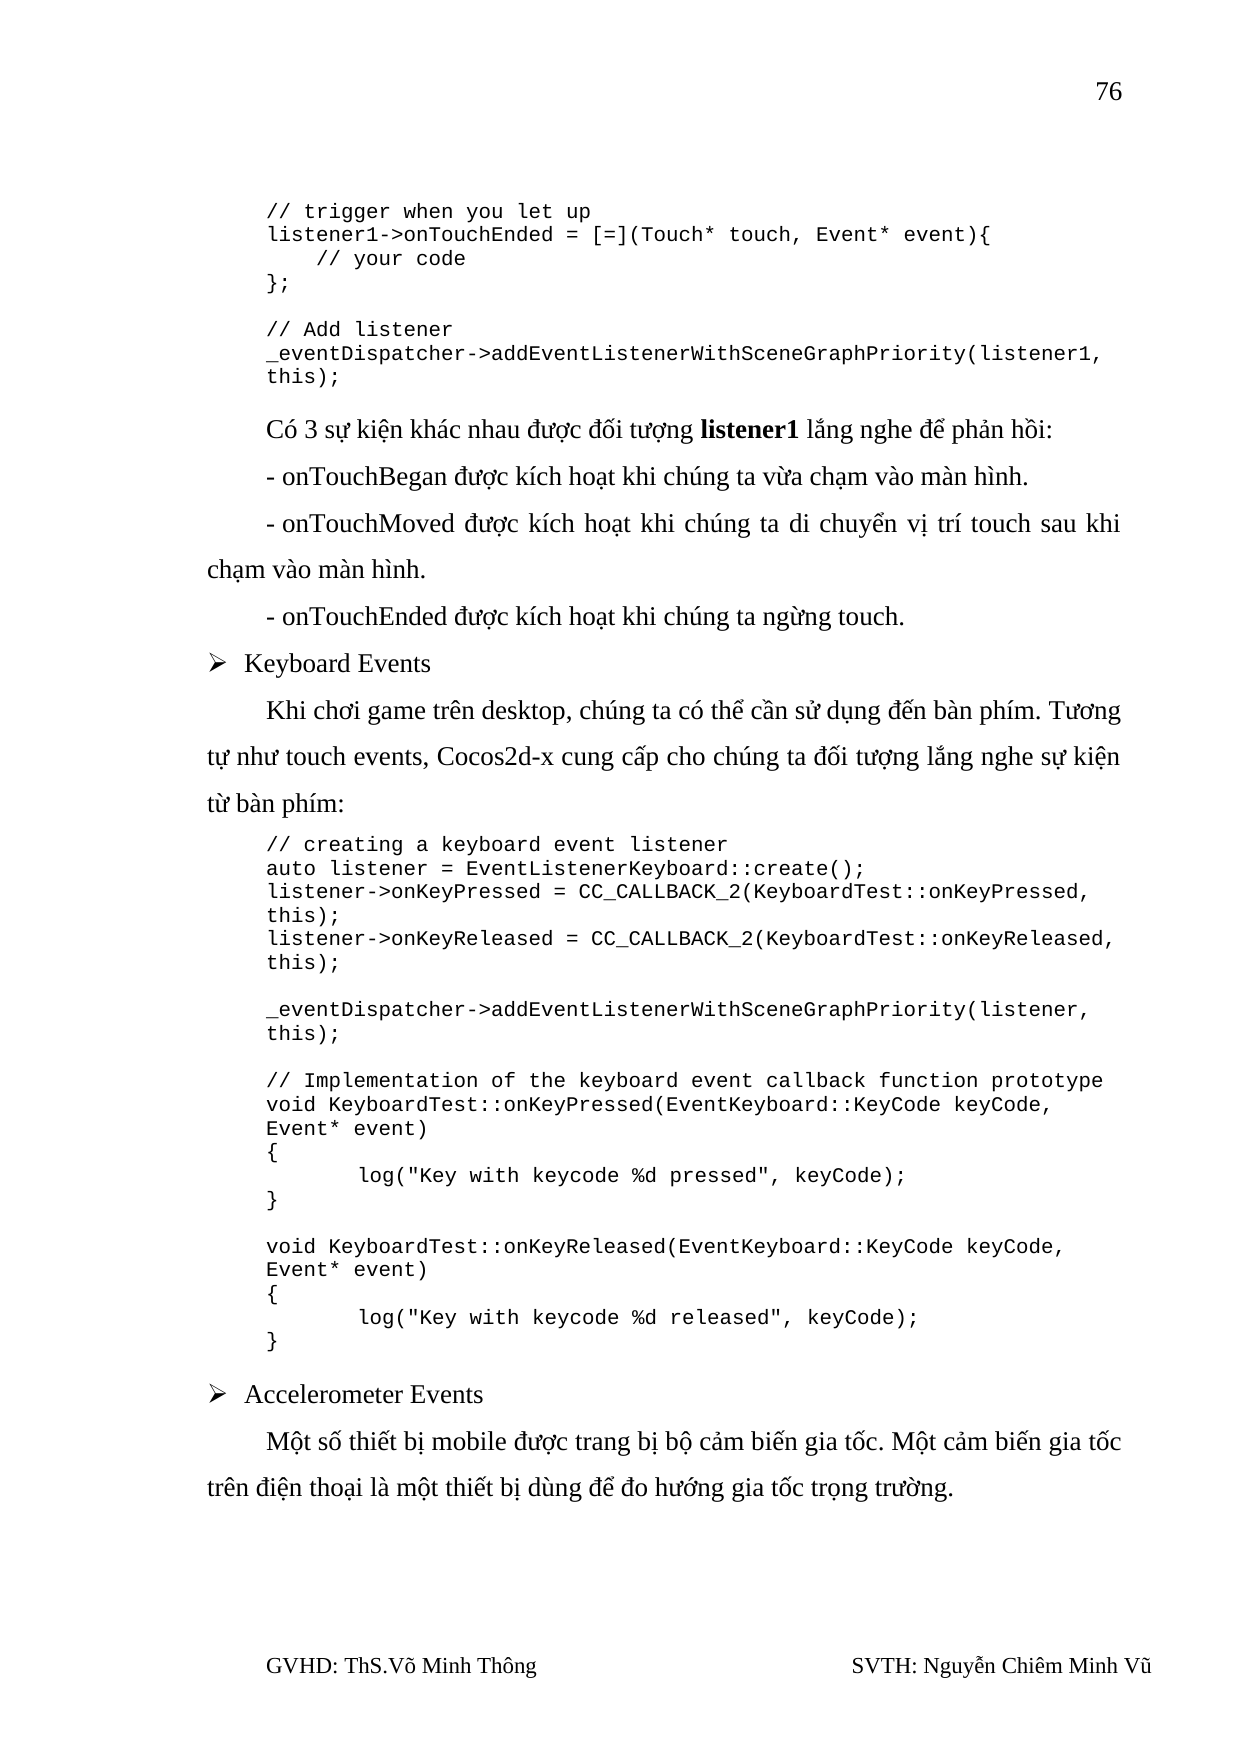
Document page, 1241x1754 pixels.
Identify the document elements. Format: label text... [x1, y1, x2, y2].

text { [266, 1283, 1122, 1307]
text listener1->onTouchEnded = [=](Touch* touch, Event* event){ [266, 224, 1122, 248]
text Keyboard Events [207, 647, 1122, 678]
text // Add listener [266, 319, 1122, 343]
text listener->onKeyPressed = CC_CALLBACK_2(KeyboardTest::onKeyPressed, this); [266, 881, 1122, 928]
text Một số thiết bị mobile được trang bị bộ cảm biến gia tốc. Một cảm biến gia tốc trên điện thoại là một thiết bị dùng để đo hướng gia tốc trọng trường. [207, 1424, 1122, 1502]
text listener->onKeyReleased = CC_CALLBACK_2(KeyboardTest::onKeyReleased, this); [266, 928, 1122, 976]
text log("Key with keycode %d pressed", keyCode); [266, 1165, 1122, 1188]
text Có 3 sự kiện khác nhau được đối tượng listener1 lắng nghe để phản hồi: [207, 414, 1122, 445]
text // creating a keyboard event listener [266, 834, 1122, 857]
text { [266, 1141, 1122, 1165]
text } [266, 1188, 1122, 1212]
text - onTouchBegan được kích hoạt khi chúng ta vừa chạm vào màn hình. [207, 460, 1122, 491]
text Khi chơi game trên desktop, chúng ta có thể cần sử dụng đến bàn phím. Tương tự như touch events, Cocos2d-x cung cấp cho chúng ta đối tượng lắng nghe sự kiện từ bàn phím: [207, 694, 1122, 818]
text // trigger when you let up [266, 201, 1122, 224]
text void KeyboardTest::onKeyPressed(EventKeyboard::KeyCode keyCode, Event* event) [266, 1094, 1122, 1141]
text log("Key with keycode %d released", keyCode); [266, 1307, 1122, 1330]
text // your code [266, 248, 1122, 272]
text void KeyboardTest::onKeyReleased(EventKeyboard::KeyCode keyCode, Event* event) [266, 1236, 1122, 1283]
text - onTouchMoved được kích hoạt khi chúng ta di chuyển vị trí touch sau khi chạm vào màn hình. [207, 507, 1122, 585]
text // Implementation of the keyboard event callback function prototype [266, 1070, 1122, 1094]
text auto listener = EventListenerKeyboard::create(); [266, 857, 1122, 881]
text } [266, 1330, 1122, 1354]
text _eventDispatcher->addEventListenerWithSceneGraphPriority(listener1, this); [266, 343, 1122, 390]
text _eventDispatcher->addEventListenerWithSceneGraphPriority(listener, this); [266, 999, 1122, 1047]
text }; [266, 272, 1122, 295]
text - onTouchEnded được kích hoạt khi chúng ta ngừng touch. [207, 600, 1122, 631]
text Accelerometer Events [207, 1378, 1122, 1409]
